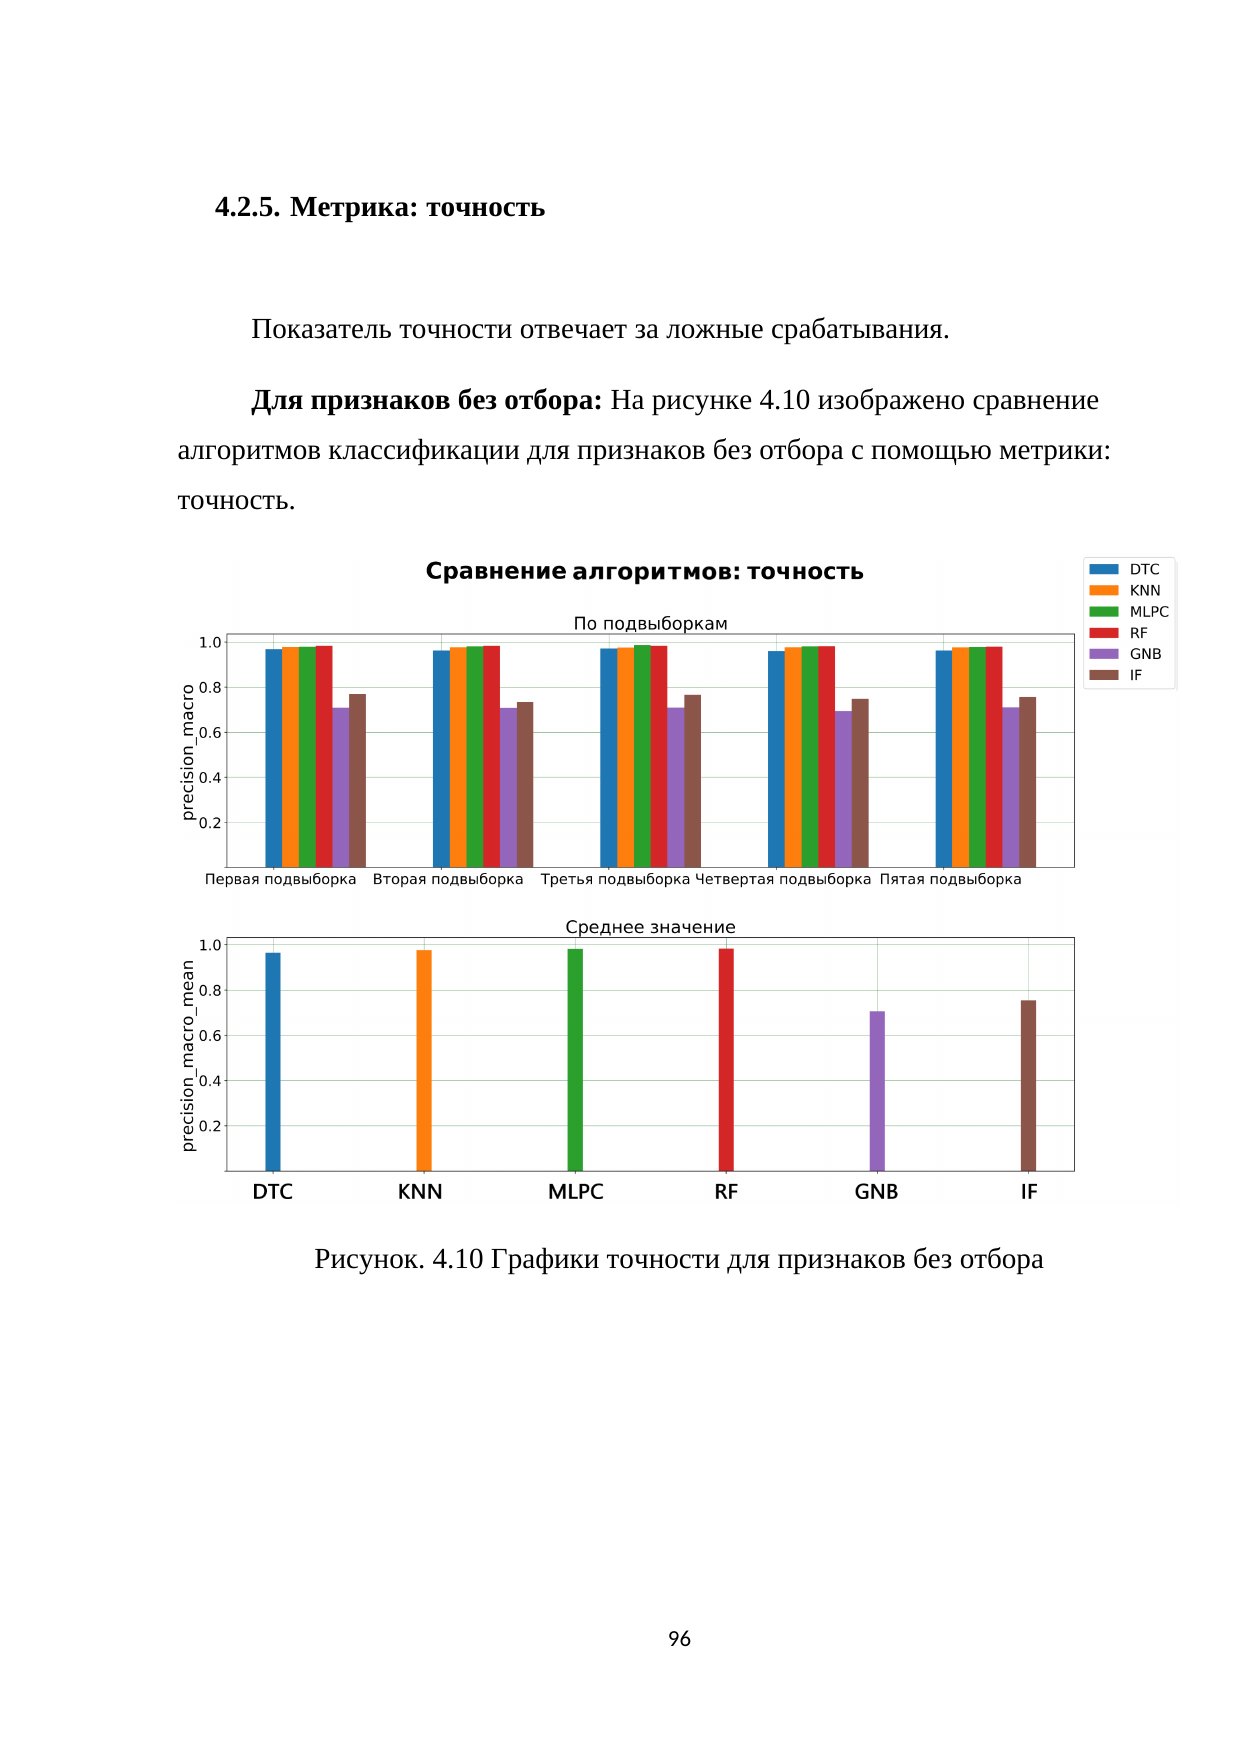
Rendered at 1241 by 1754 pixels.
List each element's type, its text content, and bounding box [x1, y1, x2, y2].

text Показатель точности отвечает за ложные срабатывания. [177, 311, 1181, 344]
text Рисунок. 4.10 Графики точности для признаков без отбора [177, 1241, 1181, 1274]
picture [177, 553, 1180, 1206]
text Для признаков без отбора: На рисунке 4.10 изображено сравнение алгоритмов классификации для признаков без отбора с помощью метрики: точность. [177, 382, 1181, 516]
list Метрика: точность [215, 189, 1181, 223]
